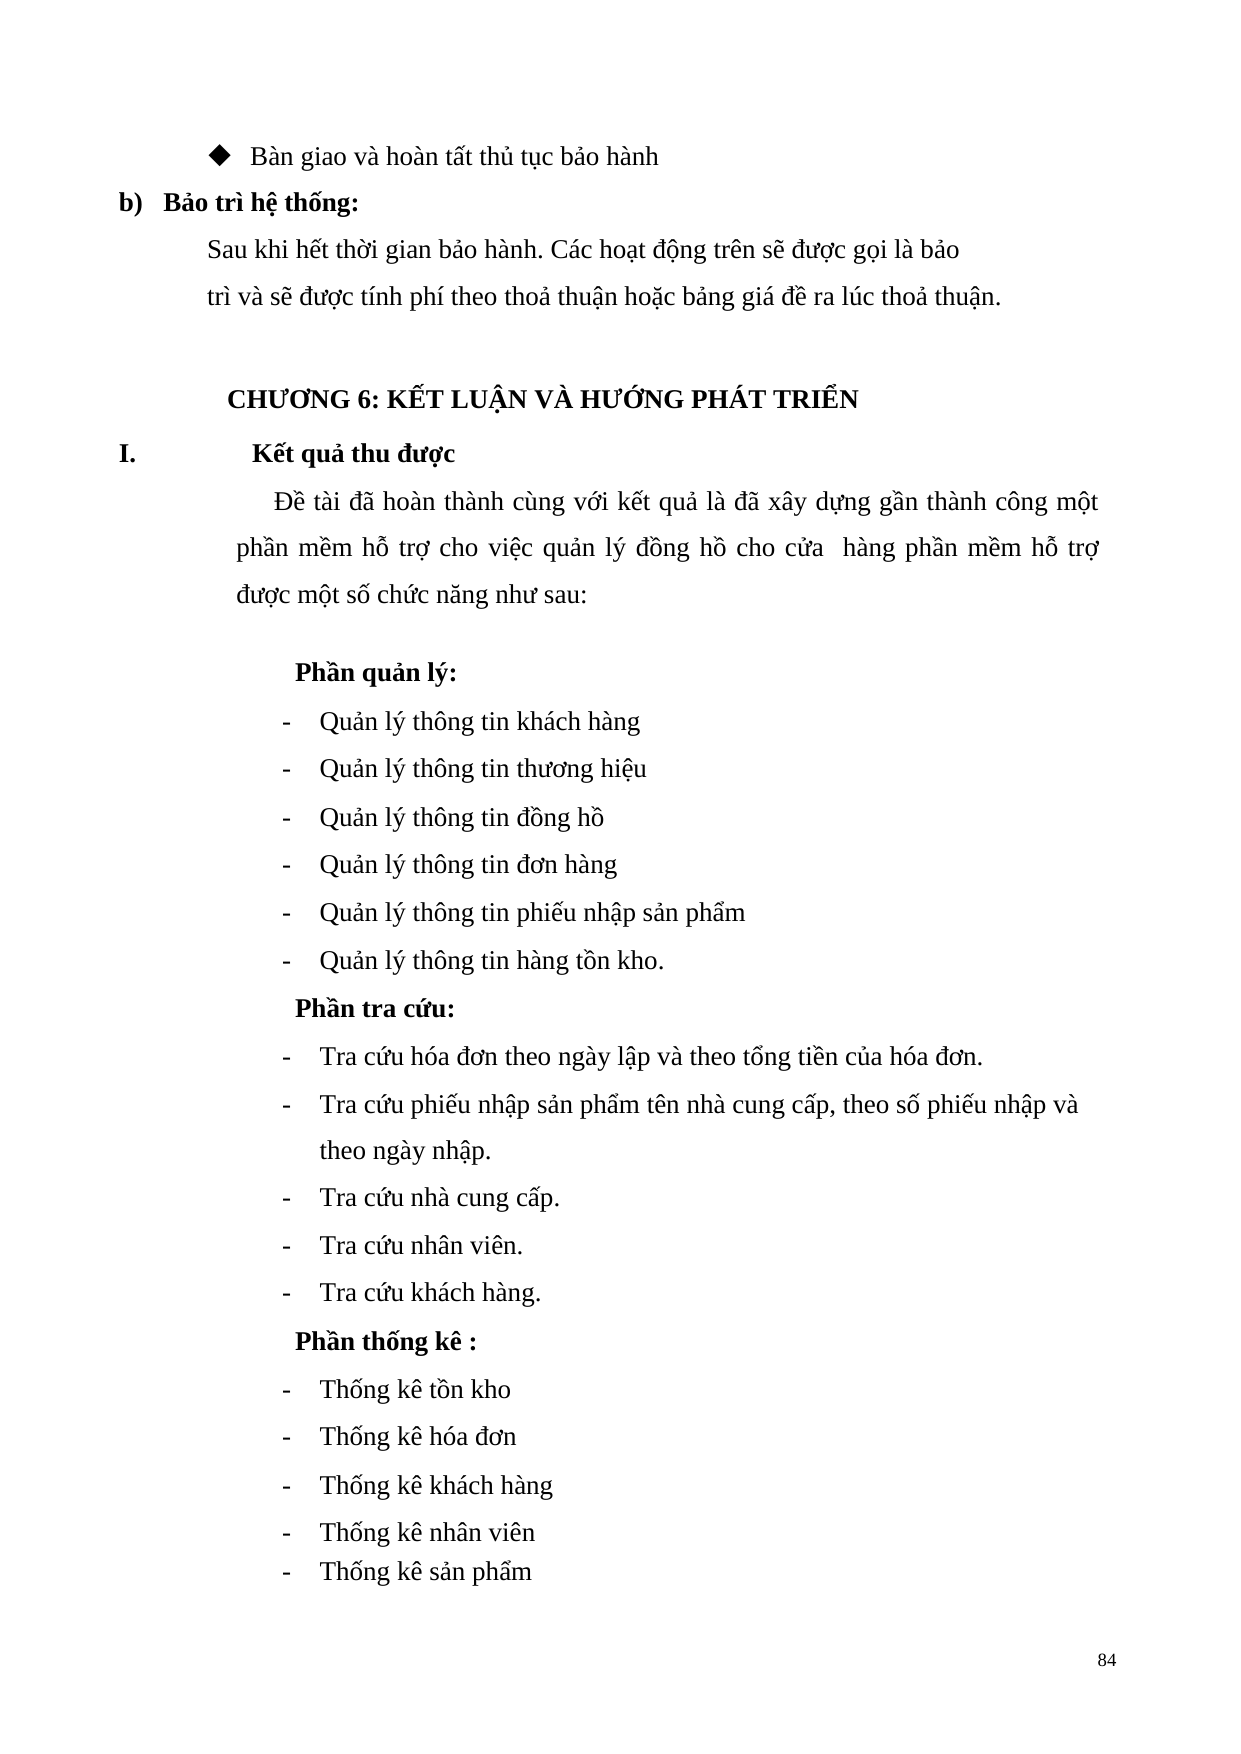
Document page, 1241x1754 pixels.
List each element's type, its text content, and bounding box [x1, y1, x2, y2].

list Quản lý thông tin khách hàng [282, 705, 1240, 736]
text Đề tài đã hoàn thành cùng với kết quả là đã xây dựng gần thành công một phần mềm hỗ trợ cho việc quản lý đồng hồ cho cửa hàng phần mềm hỗ trợ được một số chức năng như sau: [236, 484, 1100, 609]
list Bảo trì hệ thống: [119, 186, 1127, 218]
list Thống kê sản phẩm [282, 1555, 1240, 1586]
list Thống kê tồn kho [282, 1373, 1240, 1404]
list Thống kê hóa đơn [282, 1420, 1240, 1451]
list Tra cứu nhân viên. [282, 1229, 1240, 1260]
list Quản lý thông tin thương hiệu [282, 752, 1240, 783]
list Tra cứu hóa đơn theo ngày lập và theo tổng tiền của hóa đơn. [282, 1040, 1240, 1071]
list Bàn giao và hoàn tất thủ tục bảo hành [206, 139, 1127, 171]
subtitle Kết quả thu được [119, 437, 1240, 468]
list Thống kê nhân viên [282, 1516, 1240, 1547]
list Thống kê khách hàng [282, 1469, 1240, 1500]
text Sau khi hết thời gian bảo hành. Các hoạt động trên sẽ được gọi là bảo [207, 233, 1127, 264]
list Tra cứu phiếu nhập sản phẩm tên nhà cung cấp, theo số phiếu nhập và theo ngày nhập. [282, 1088, 1104, 1165]
text trì và sẽ được tính phí theo thoả thuận hoặc bảng giá đề ra lúc thoả thuận. [207, 280, 1127, 311]
subtitle Phần thống kê : [207, 1325, 1240, 1356]
list Tra cứu khách hàng. [282, 1277, 1240, 1308]
subtitle CHƯƠNG 6: KẾT LUẬN VÀ HƯỚNG PHÁT TRIỂN [227, 384, 1240, 415]
list Quản lý thông tin đồng hồ [282, 801, 1240, 832]
subtitle Phần tra cứu: [207, 992, 1240, 1023]
list Quản lý thông tin phiếu nhập sản phẩm [282, 896, 1240, 927]
subtitle Phần quản lý: [207, 656, 1240, 687]
list Quản lý thông tin hàng tồn kho. [282, 944, 1240, 976]
list Quản lý thông tin đơn hàng [282, 848, 1240, 879]
list Tra cứu nhà cung cấp. [282, 1181, 1240, 1212]
